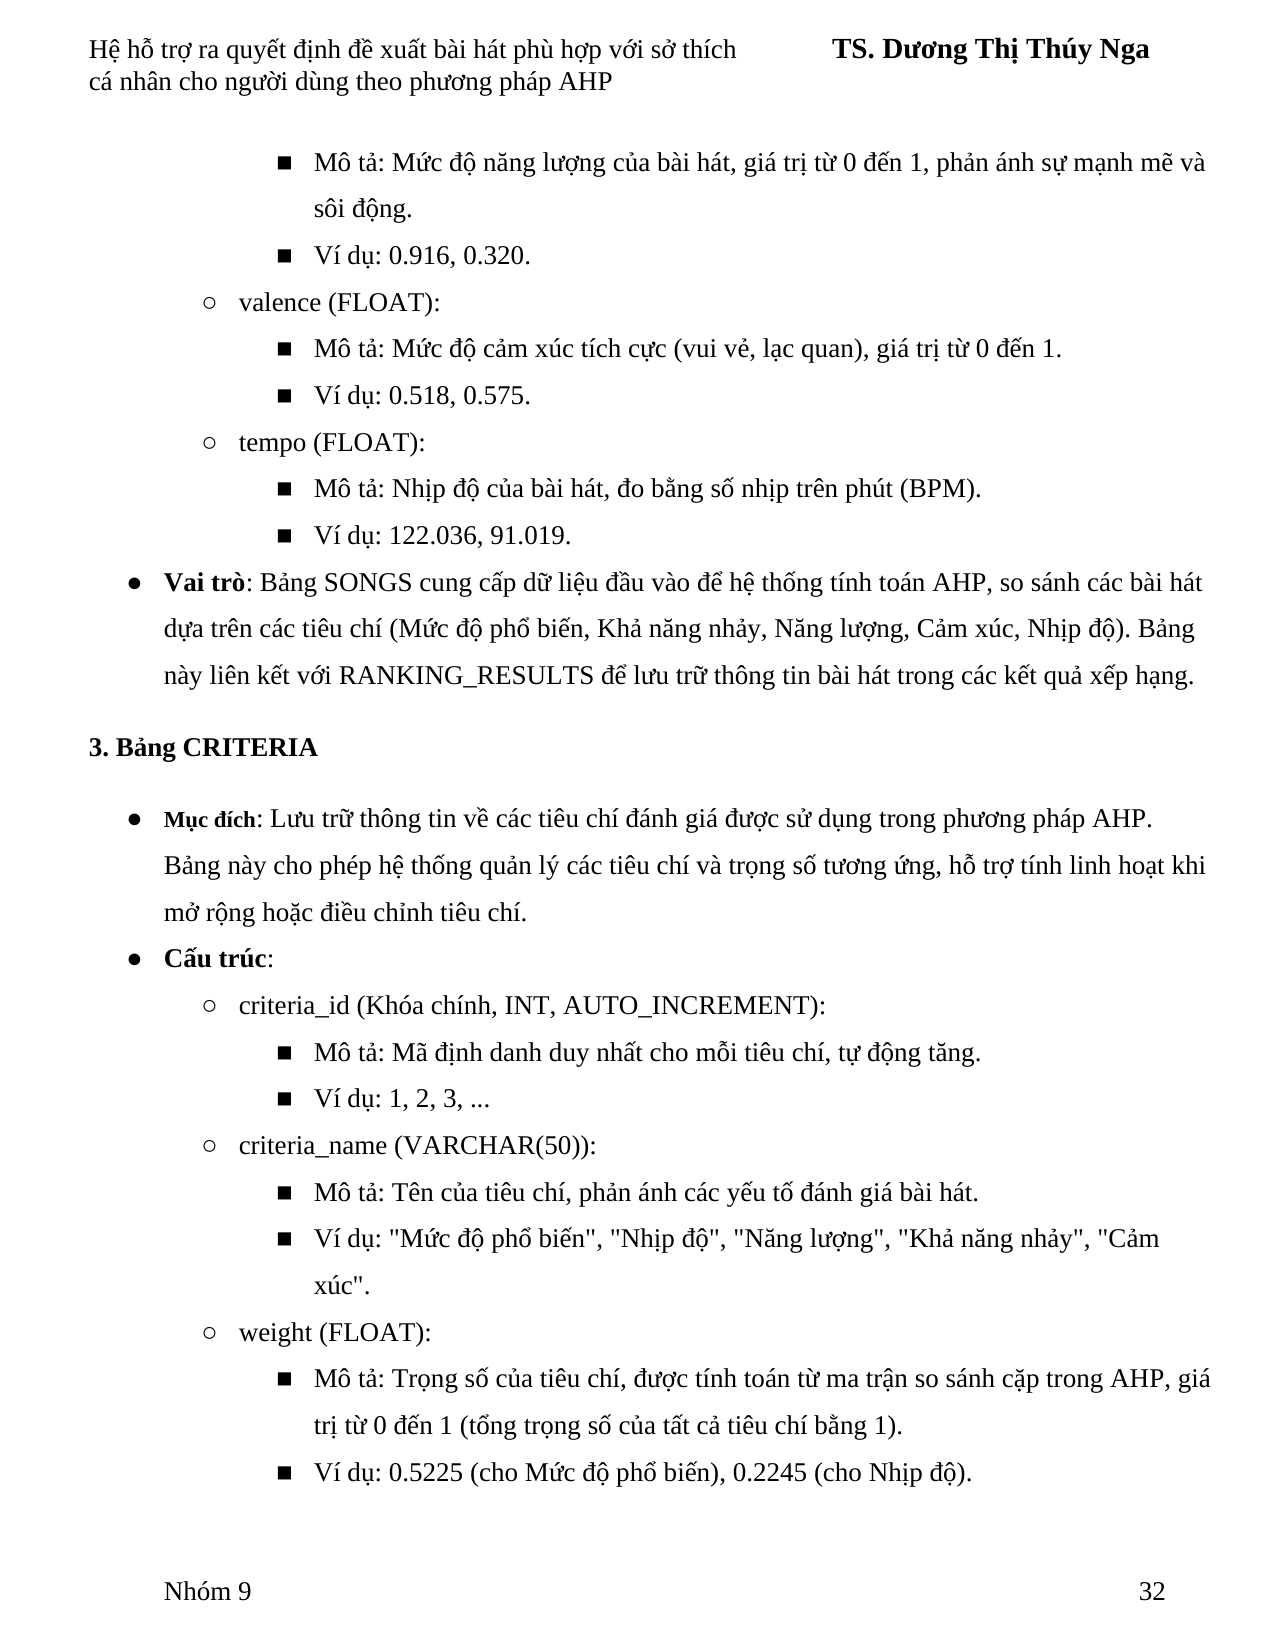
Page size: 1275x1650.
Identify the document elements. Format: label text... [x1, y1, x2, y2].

list Ví dụ: 1, 2, 3, ... [276, 1082, 1216, 1114]
list Mô tả: Mã định danh duy nhất cho mỗi tiêu chí, tự động tăng. [276, 1036, 1216, 1067]
list Cấu trúc: [126, 942, 1216, 974]
list Mô tả: Mức độ năng lượng của bài hát, giá trị từ 0 đến 1, phản ánh sự mạnh mẽ và sôi động. [276, 146, 1216, 224]
list Mô tả: Trọng số của tiêu chí, được tính toán từ ma trận so sánh cặp trong AHP, giá trị từ 0 đến 1 (tổng trọng số của tất cả tiêu chí bằng 1). [276, 1362, 1216, 1440]
list Mục đích: Lưu trữ thông tin về các tiêu chí đánh giá được sử dụng trong phương pháp AHP. Bảng này cho phép hệ thống quản lý các tiêu chí và trọng số tương ứng, hỗ trợ tính linh hoạt khi mở rộng hoặc điều chỉnh tiêu chí. [126, 802, 1216, 927]
list Mô tả: Nhịp độ của bài hát, đo bằng số nhịp trên phút (BPM). [276, 472, 1216, 504]
list Ví dụ: 122.036, 91.019. [276, 519, 1216, 550]
list Ví dụ: 0.518, 0.575. [276, 379, 1216, 410]
list tempo (FLOAT): [201, 426, 1216, 457]
list Ví dụ: "Mức độ phổ biến", "Nhịp độ", "Năng lượng", "Khả năng nhảy", "Cảm xúc". [276, 1222, 1216, 1300]
list Ví dụ: 0.5225 (cho Mức độ phổ biến), 0.2245 (cho Nhịp độ). [276, 1456, 1216, 1487]
list weight (FLOAT): [201, 1316, 1216, 1347]
list Vai trò: Bảng SONGS cung cấp dữ liệu đầu vào để hệ thống tính toán AHP, so sánh các bài hát dựa trên các tiêu chí (Mức độ phổ biến, Khả năng nhảy, Năng lượng, Cảm xúc, Nhịp độ). Bảng này liên kết với RANKING_RESULTS để lưu trữ thông tin bài hát trong các kết quả xếp hạng. [126, 566, 1216, 690]
list valence (FLOAT): [201, 286, 1216, 317]
list Ví dụ: 0.916, 0.320. [276, 239, 1216, 270]
list criteria_name (VARCHAR(50)): [201, 1129, 1216, 1160]
list Mô tả: Mức độ cảm xúc tích cực (vui vẻ, lạc quan), giá trị từ 0 đến 1. [276, 332, 1216, 364]
text 3. Bảng CRITERIA [88, 731, 1216, 762]
list Mô tả: Tên của tiêu chí, phản ánh các yếu tố đánh giá bài hát. [276, 1176, 1216, 1207]
list criteria_id (Khóa chính, INT, AUTO_INCREMENT): [201, 989, 1216, 1020]
